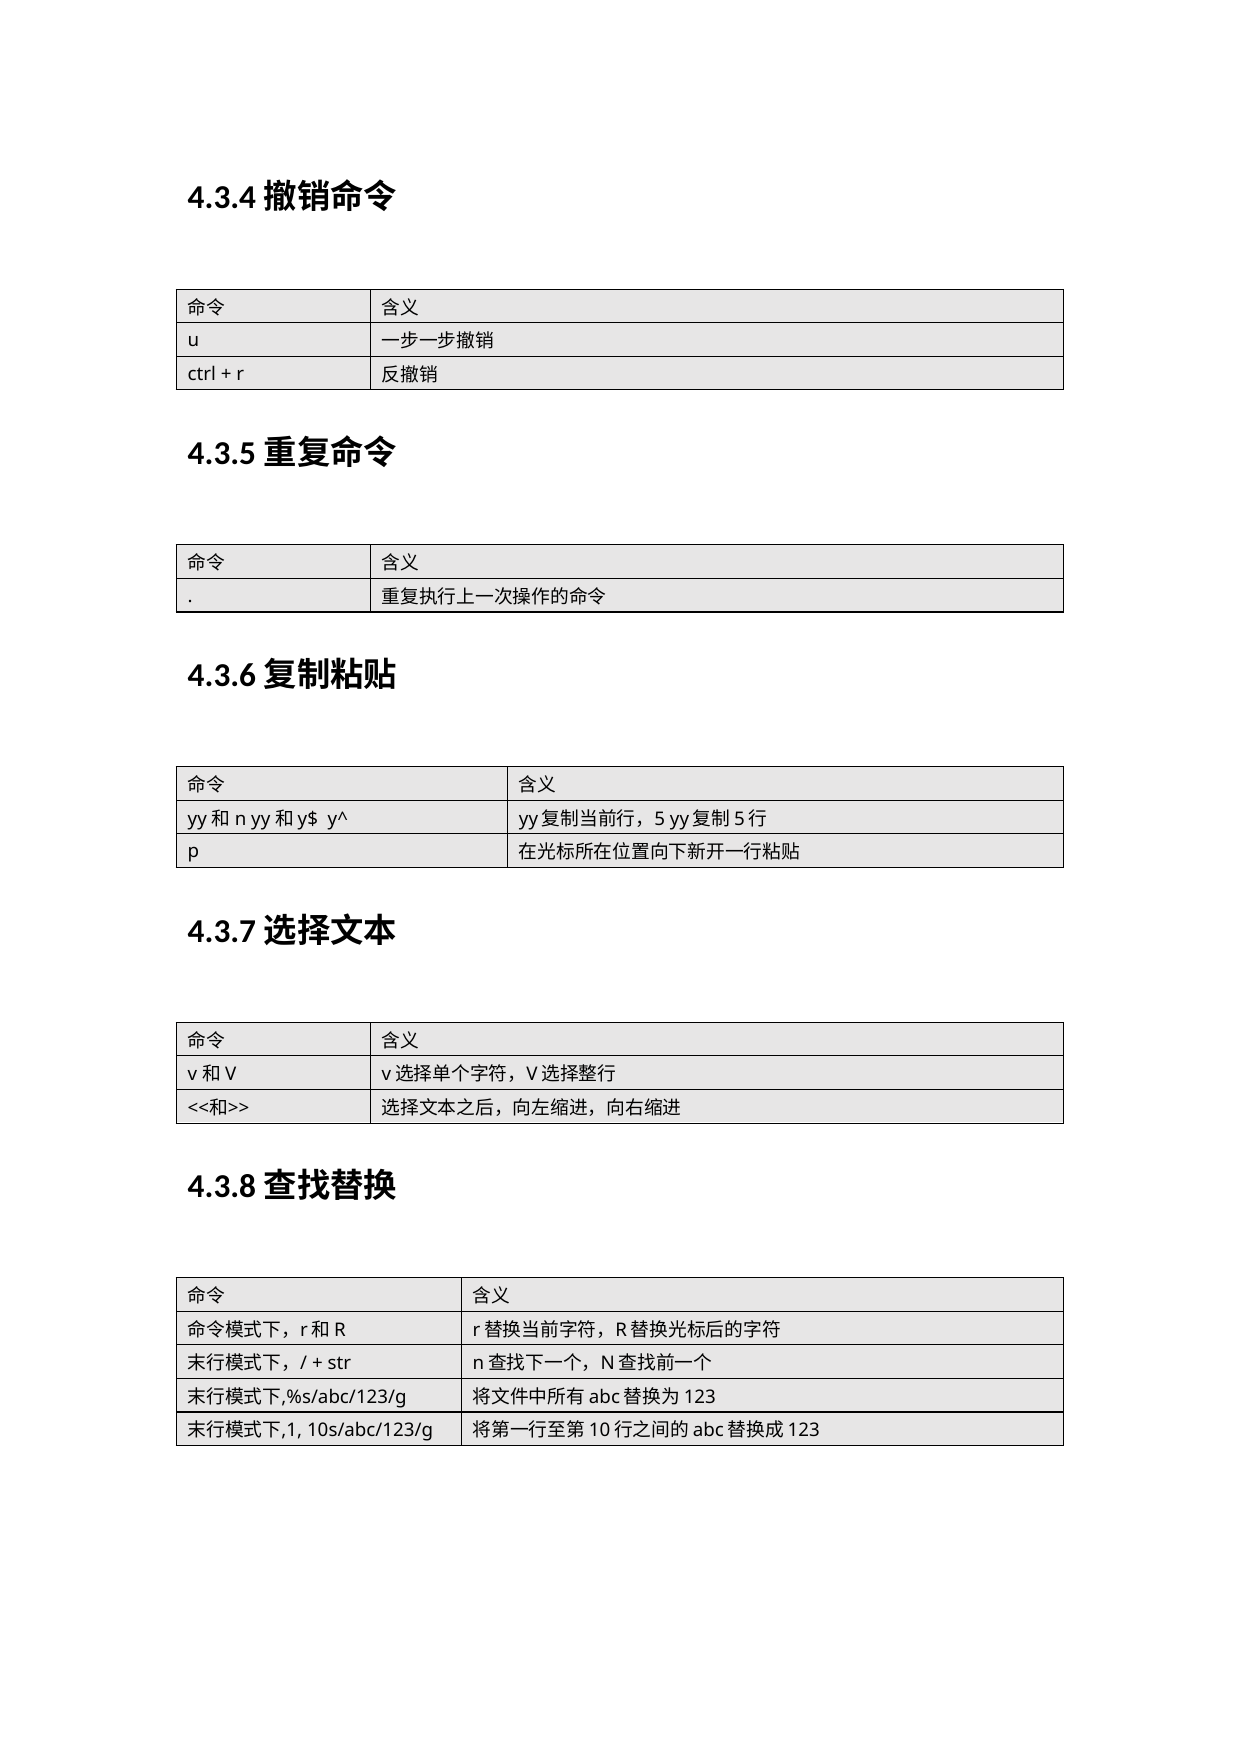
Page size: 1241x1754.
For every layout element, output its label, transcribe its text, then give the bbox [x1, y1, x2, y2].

table_cell r替换当前字符，R替换光标后的字符 [462, 1312, 1063, 1344]
subtitle 4.3.6 复制粘贴 [187, 639, 1053, 704]
subtitle 4.3.8 查找替换 [187, 1151, 1053, 1216]
table_cell p [177, 834, 507, 867]
table_cell yy复制当前行，5 yy复制5行 [508, 801, 1063, 833]
table_cell v 和 V [177, 1056, 370, 1089]
table_cell 末行模式下，/ + str [177, 1345, 461, 1378]
table_cell n查找下一个，N查找前一个 [462, 1345, 1063, 1378]
table_cell 一步一步撤销 [371, 323, 1063, 356]
table_cell yy 和 n yy 和y$ y^ [177, 801, 507, 833]
table_header 命令 [177, 767, 507, 800]
table_header 命令 [177, 1023, 370, 1055]
table_cell ctrl + r [177, 357, 370, 389]
table_header 含义 [508, 767, 1063, 800]
table_cell . [177, 579, 370, 611]
subtitle 4.3.5 重复命令 [187, 417, 1053, 482]
table_header 含义 [462, 1278, 1063, 1311]
subtitle 4.3.7 选择文本 [187, 895, 1053, 960]
table_cell 末行模式下,%s/abc/123/g [177, 1379, 461, 1411]
table_cell 反撤销 [371, 357, 1063, 389]
table_cell 选择文本之后，向左缩进，向右缩进 [371, 1090, 1063, 1122]
table_cell 末行模式下,1, 10s/abc/123/g [177, 1413, 461, 1445]
table_cell 在光标所在位置向下新开一行粘贴 [508, 834, 1063, 867]
table_cell <<和>> [177, 1090, 370, 1122]
table_header 命令 [177, 1278, 461, 1311]
table_header 含义 [371, 290, 1063, 322]
table_header 含义 [371, 545, 1063, 578]
table_cell 重复执行上一次操作的命令 [371, 579, 1063, 611]
table_cell 将文件中所有abc替换为123 [462, 1379, 1063, 1411]
table_header 命令 [177, 545, 370, 578]
table_header 含义 [371, 1023, 1063, 1055]
table_cell v选择单个字符，V选择整行 [371, 1056, 1063, 1089]
table_cell u [177, 323, 370, 356]
table_cell 将第一行至第10行之间的abc替换成123 [462, 1413, 1063, 1445]
table_cell 命令模式下，r和R [177, 1312, 461, 1344]
table_header 命令 [177, 290, 370, 322]
subtitle 4.3.4 撤销命令 [187, 162, 1053, 227]
